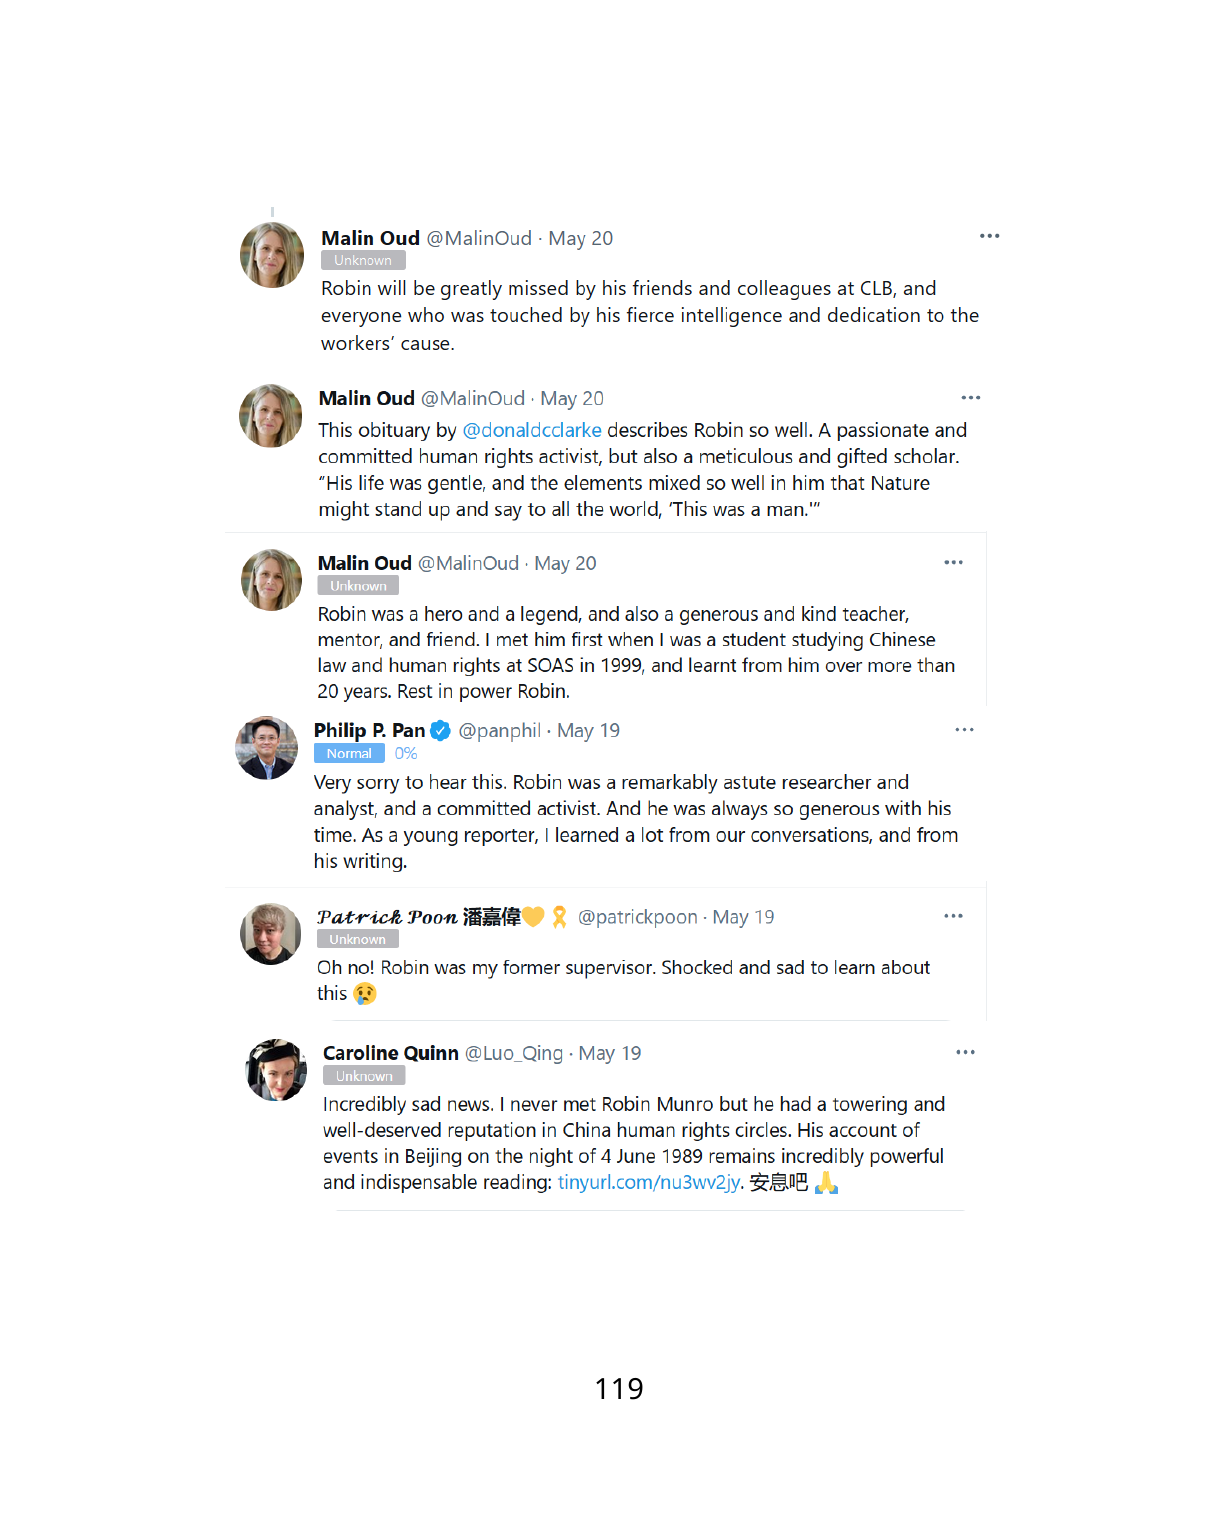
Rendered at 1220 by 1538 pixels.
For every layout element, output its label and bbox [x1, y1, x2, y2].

picture [225, 368, 994, 528]
picture [225, 881, 993, 1021]
picture [225, 1023, 997, 1211]
picture [225, 207, 1013, 366]
picture [225, 708, 985, 879]
picture [225, 531, 996, 706]
